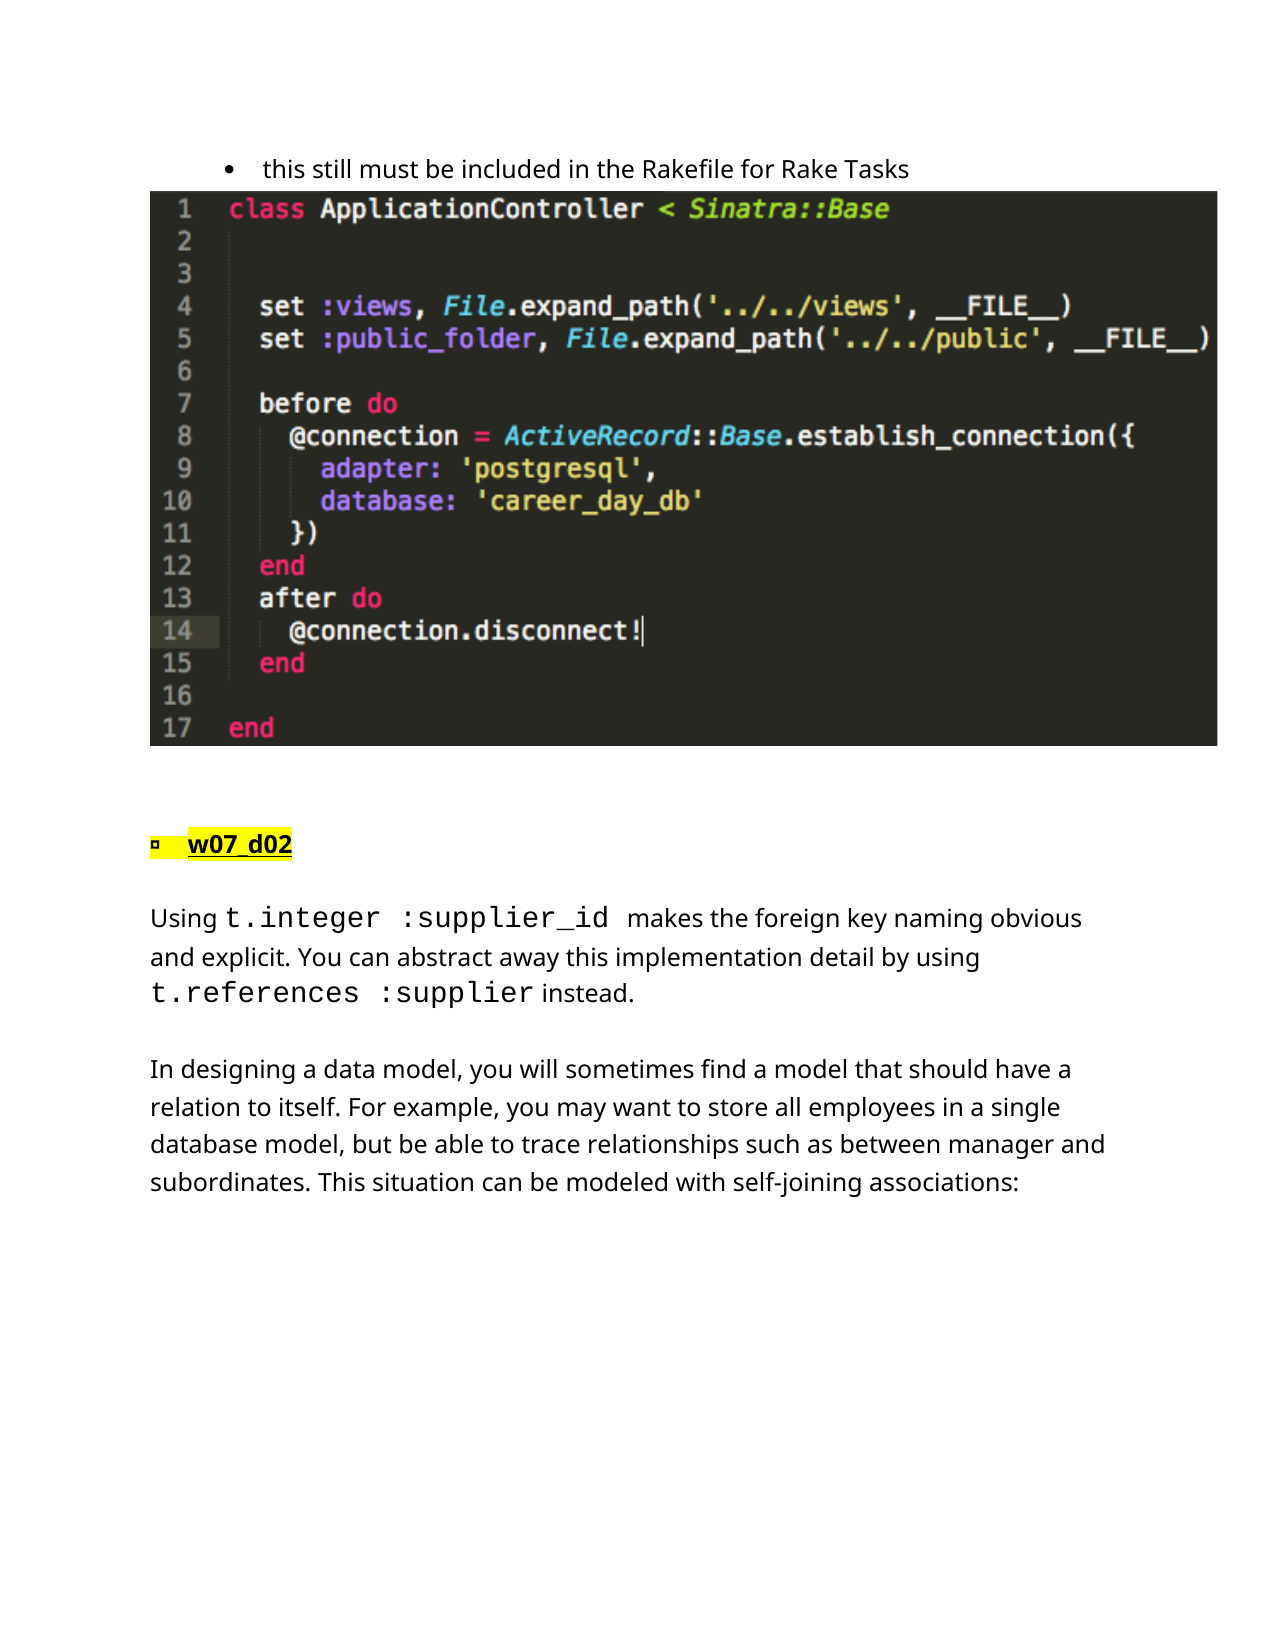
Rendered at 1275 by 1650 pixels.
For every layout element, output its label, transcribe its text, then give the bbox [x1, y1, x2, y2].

text w07_d02 [150, 825, 1125, 862]
text In designing a data model, you will sometimes find a model that should have a relation to itself. For example, you may want to store all employees in a single database model, but be able to trace relationships such as between manager and subordinates. This situation can be modeled with self-joining associations: [150, 1050, 1125, 1200]
picture [150, 191, 1218, 746]
text Using t.integer :supplier_id makes the foreign key naming obvious and explicit. You can abstract away this implementation detail by using t.references :supplier instead. [150, 900, 1125, 1012]
text this still must be included in the Rakefile for Rake Tasks [225, 150, 1125, 187]
